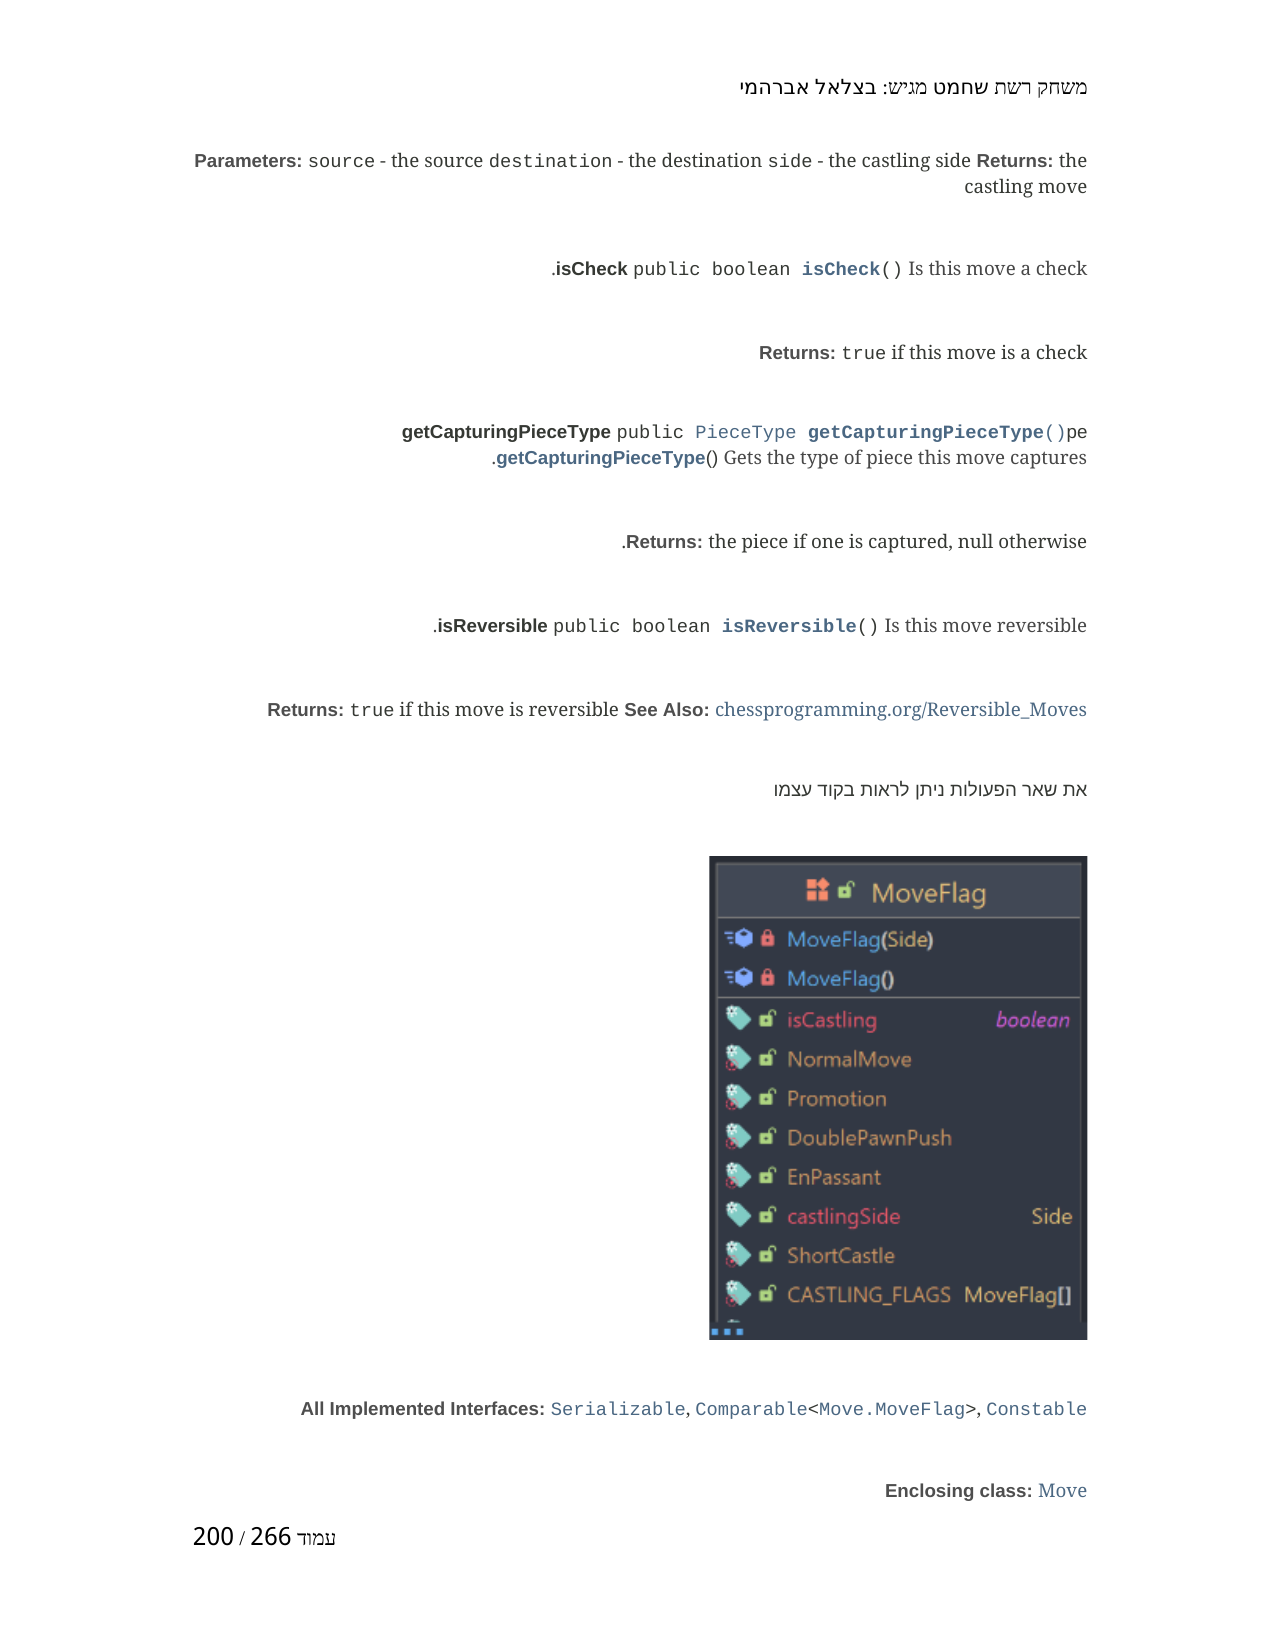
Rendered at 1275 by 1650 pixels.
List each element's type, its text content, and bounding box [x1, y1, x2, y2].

text isReversible public boolean isReversible() Is this move reversible. [187, 613, 1087, 640]
text Returns: the piece if one is captured, null otherwise. [187, 528, 1087, 556]
text Returns: true if this move is reversible See Also: chessprogramming.org/Reversible_Moves [187, 697, 1087, 722]
text isCheck public boolean isCheck() Is this move a check. [187, 255, 1087, 283]
text All Implemented Interfaces: Serializable, Comparable<Move.MoveFlag>, Constable [187, 1396, 1087, 1421]
text את שאר הפעולות ניתן לראות בקוד עצמו [187, 779, 1087, 800]
text Enclosing class: Move [187, 1477, 1087, 1503]
text Returns: true if this move is a check [187, 339, 1087, 365]
text getCapturingPieceType public PieceType getCapturingPieceType()pe getCapturingPieceType() Gets the type of piece this move captures. [187, 421, 1087, 472]
text Parameters: source - the source destination - the destination side - the castling side Returns: the castling move [187, 148, 1087, 199]
picture [709, 856, 1088, 1340]
